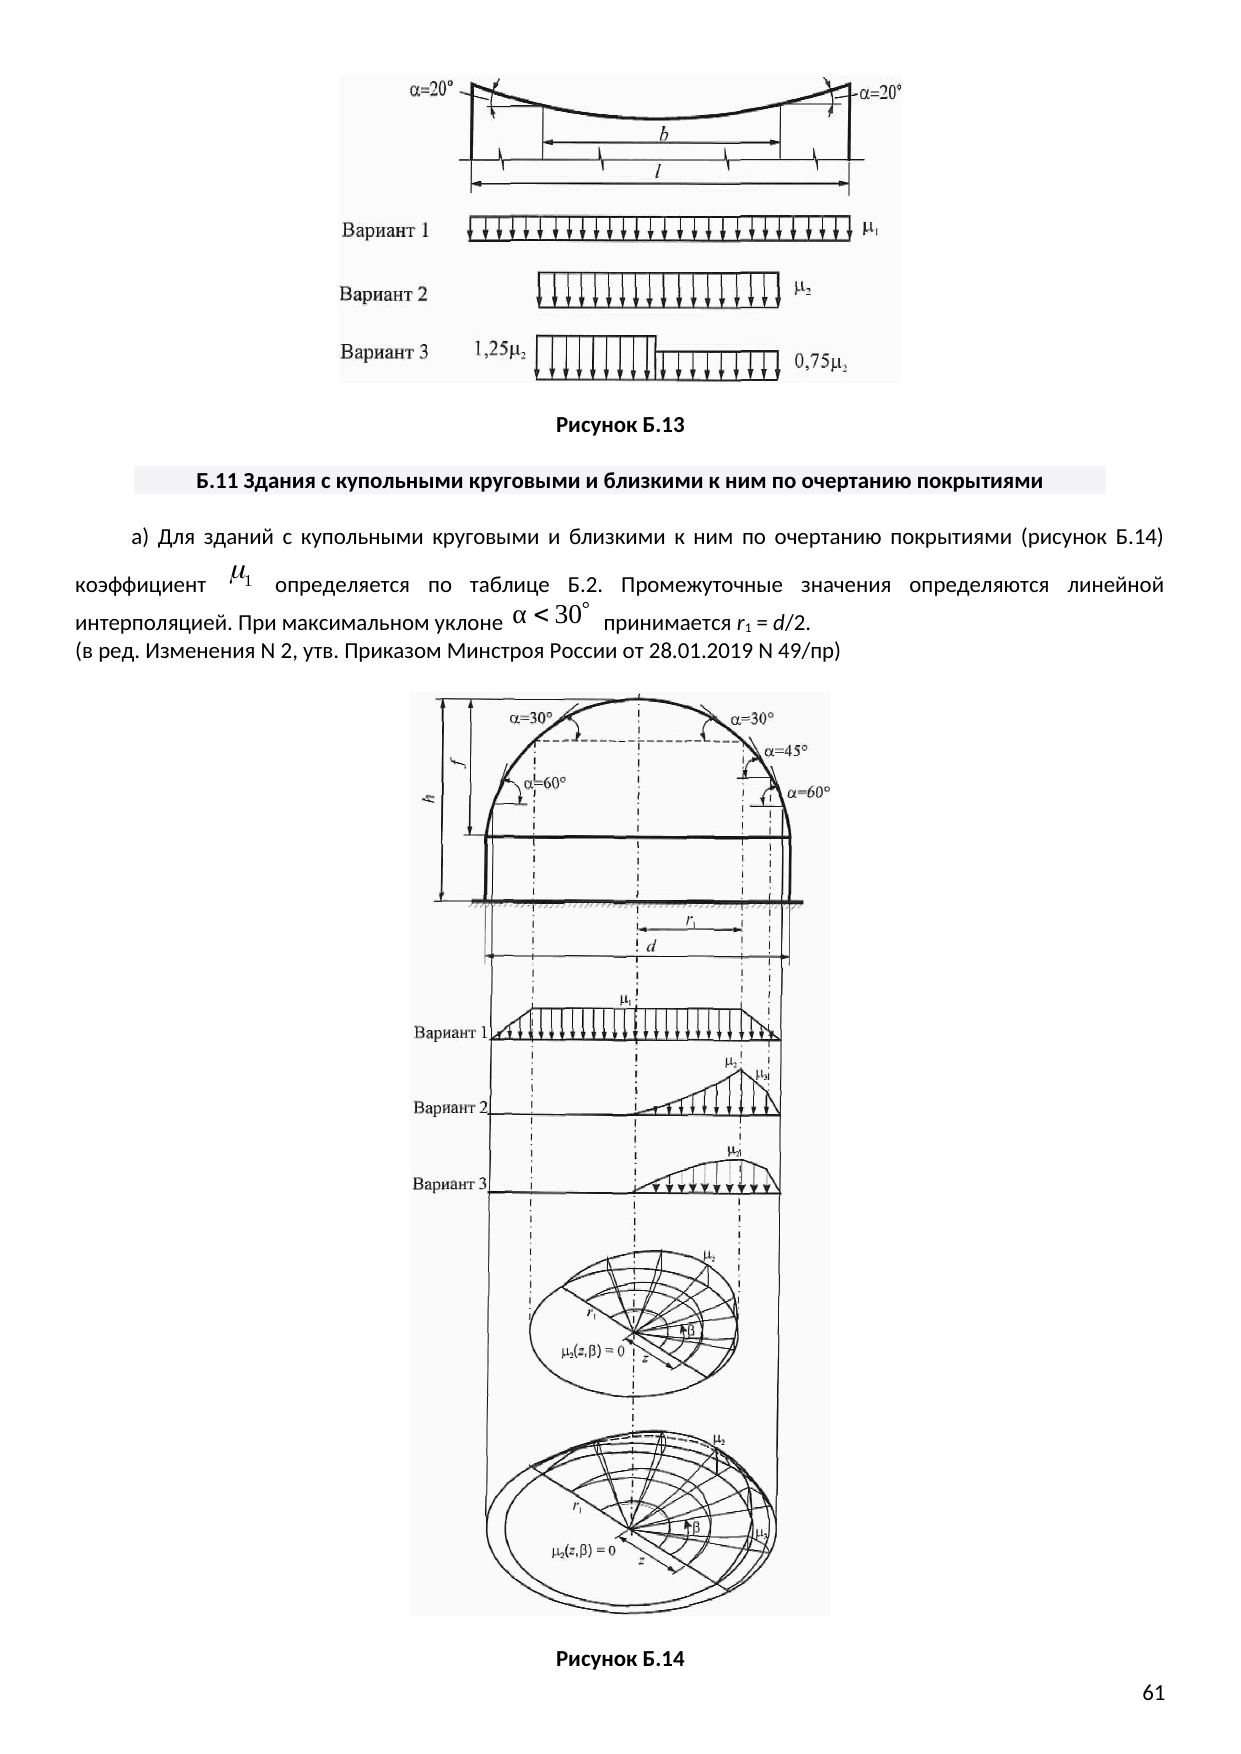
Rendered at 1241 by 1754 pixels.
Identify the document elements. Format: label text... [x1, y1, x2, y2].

text Рисунок Б.14 [75, 1644, 1165, 1672]
title Б.11 Здания с купольными круговыми и близкими к ним по очертанию покрытиями [134, 466, 1106, 494]
picture [410, 692, 831, 1616]
text Рисунок Б.13 [75, 410, 1165, 438]
text (в ред. Изменения N 2, утв. Приказом Минстроя России от 28.01.2019 N 49/пр) [75, 636, 1165, 664]
text а) Для зданий с купольными круговыми и близкими к ним по очертанию покрытиями (рисунок Б.14) коэффициент определяется по таблице Б.2. Промежуточные значения определяются линейной интерполяцией. При максимальном уклоне принимается r1 = d/2. [75, 522, 1165, 636]
picture [338, 75, 902, 383]
